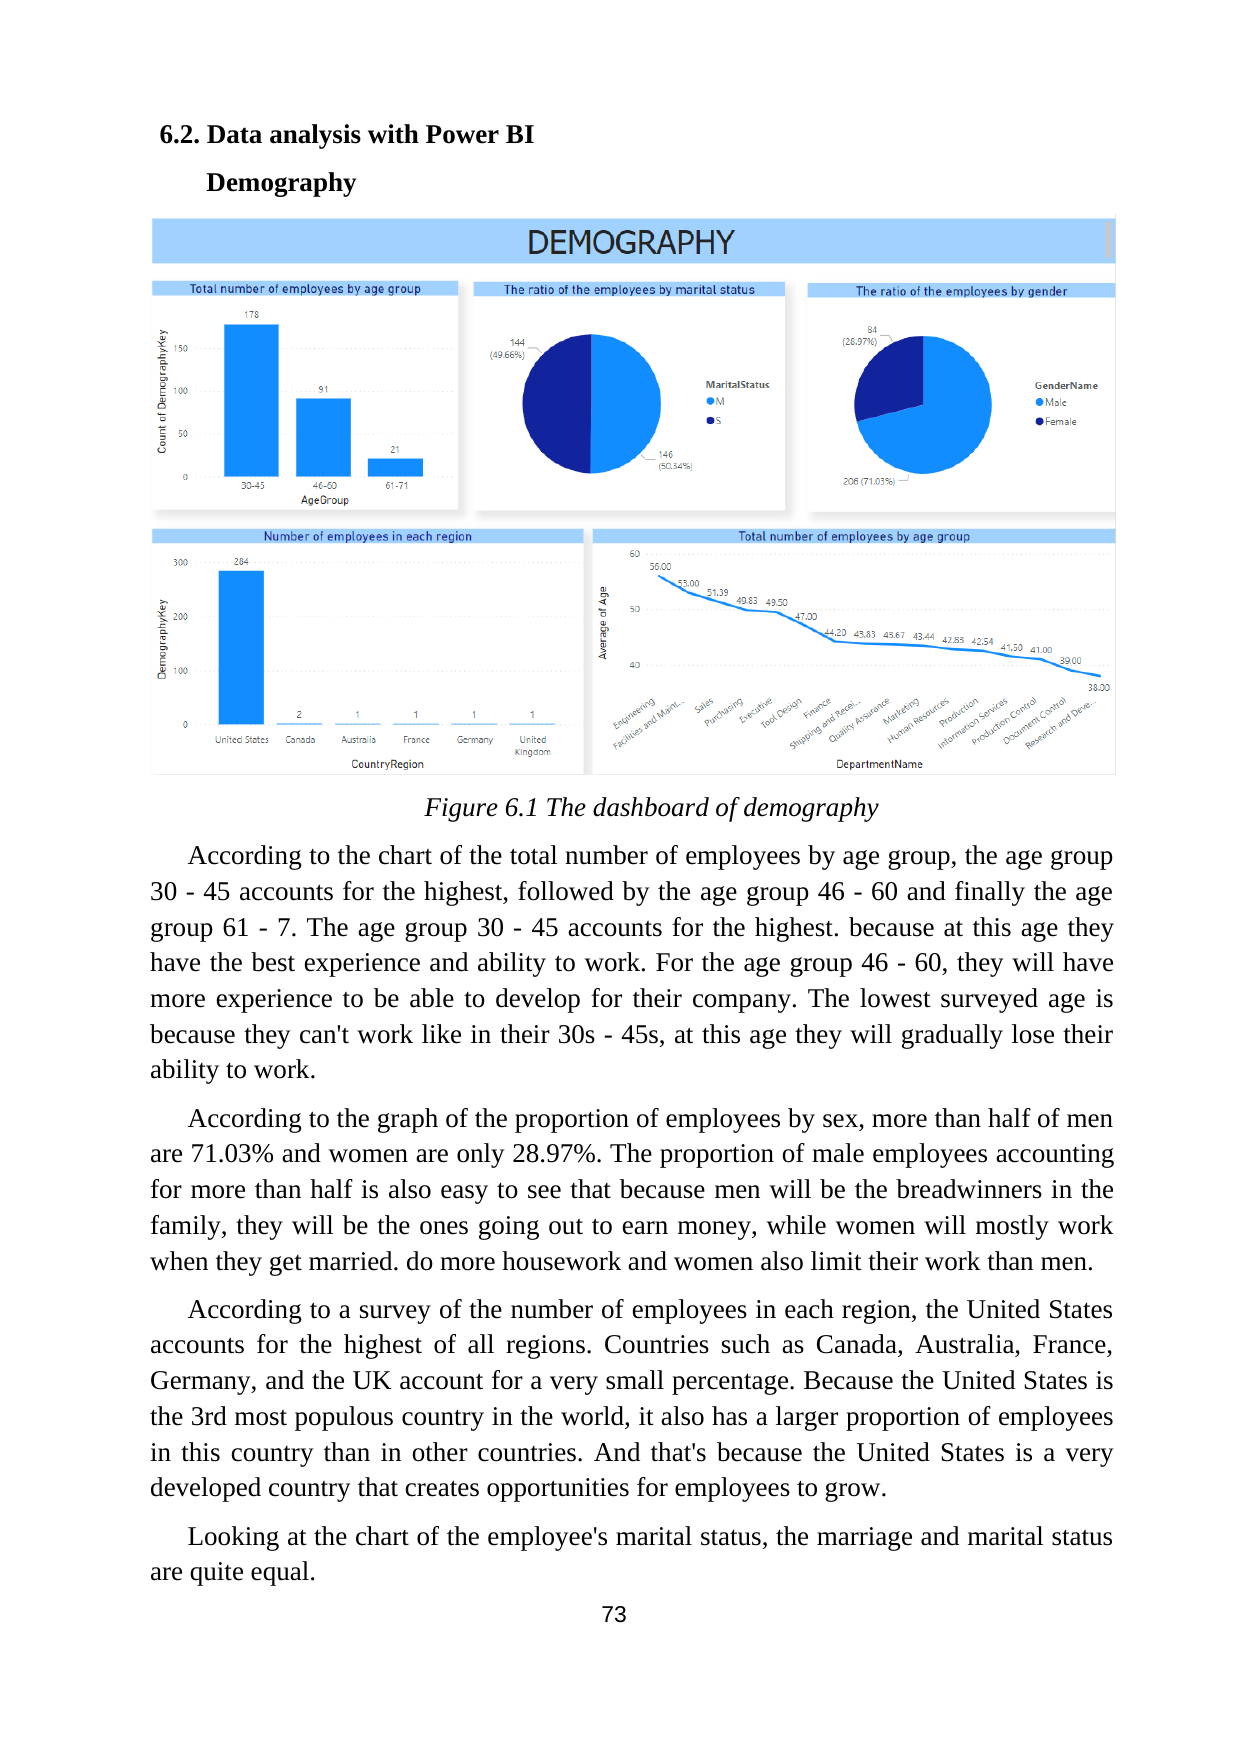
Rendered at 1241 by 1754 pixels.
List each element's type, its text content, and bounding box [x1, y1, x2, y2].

subtitle 6.2. Data analysis with Power BI [159, 118, 1115, 149]
text According to the chart of the total number of employees by age group, the age group 30 - 45 accounts for the highest, followed by the age group 46 - 60 and finally the age group 61 - 7. The age group 30 - 45 accounts for the highest. because at this age they have the best experience and ability to work. For the age group 46 - 60, they will have more experience to be able to develop for their company. The lowest surveyed age is because they can't work like in their 30s - 45s, at this age they will gradually lose their ability to work. [150, 839, 1115, 1085]
picture [150, 214, 1116, 775]
text Demography [187, 166, 1115, 197]
text According to a survey of the number of employees in each region, the United States accounts for the highest of all regions. Countries such as Canada, Australia, France, Germany, and the UK account for a very small percentage. Because the United States is the 3rd most populous country in the world, it also has a larger proportion of employees in this country than in other countries. And that's because the United States is a very developed country that creates opportunities for employees to grow. [150, 1293, 1115, 1503]
text Figure 6.1 The dashboard of demography [150, 791, 1115, 822]
text Looking at the chart of the employee's marital status, the marriage and marital status are quite equal. [150, 1520, 1115, 1587]
text According to the graph of the proportion of employees by sex, more than half of men are 71.03% and women are only 28.97%. The proportion of male employees accounting for more than half is also easy to see that because men will be the breadwinners in the family, they will be the ones going out to earn money, while women will mostly work when they get married. do more housework and women also limit their work than men. [150, 1102, 1115, 1276]
